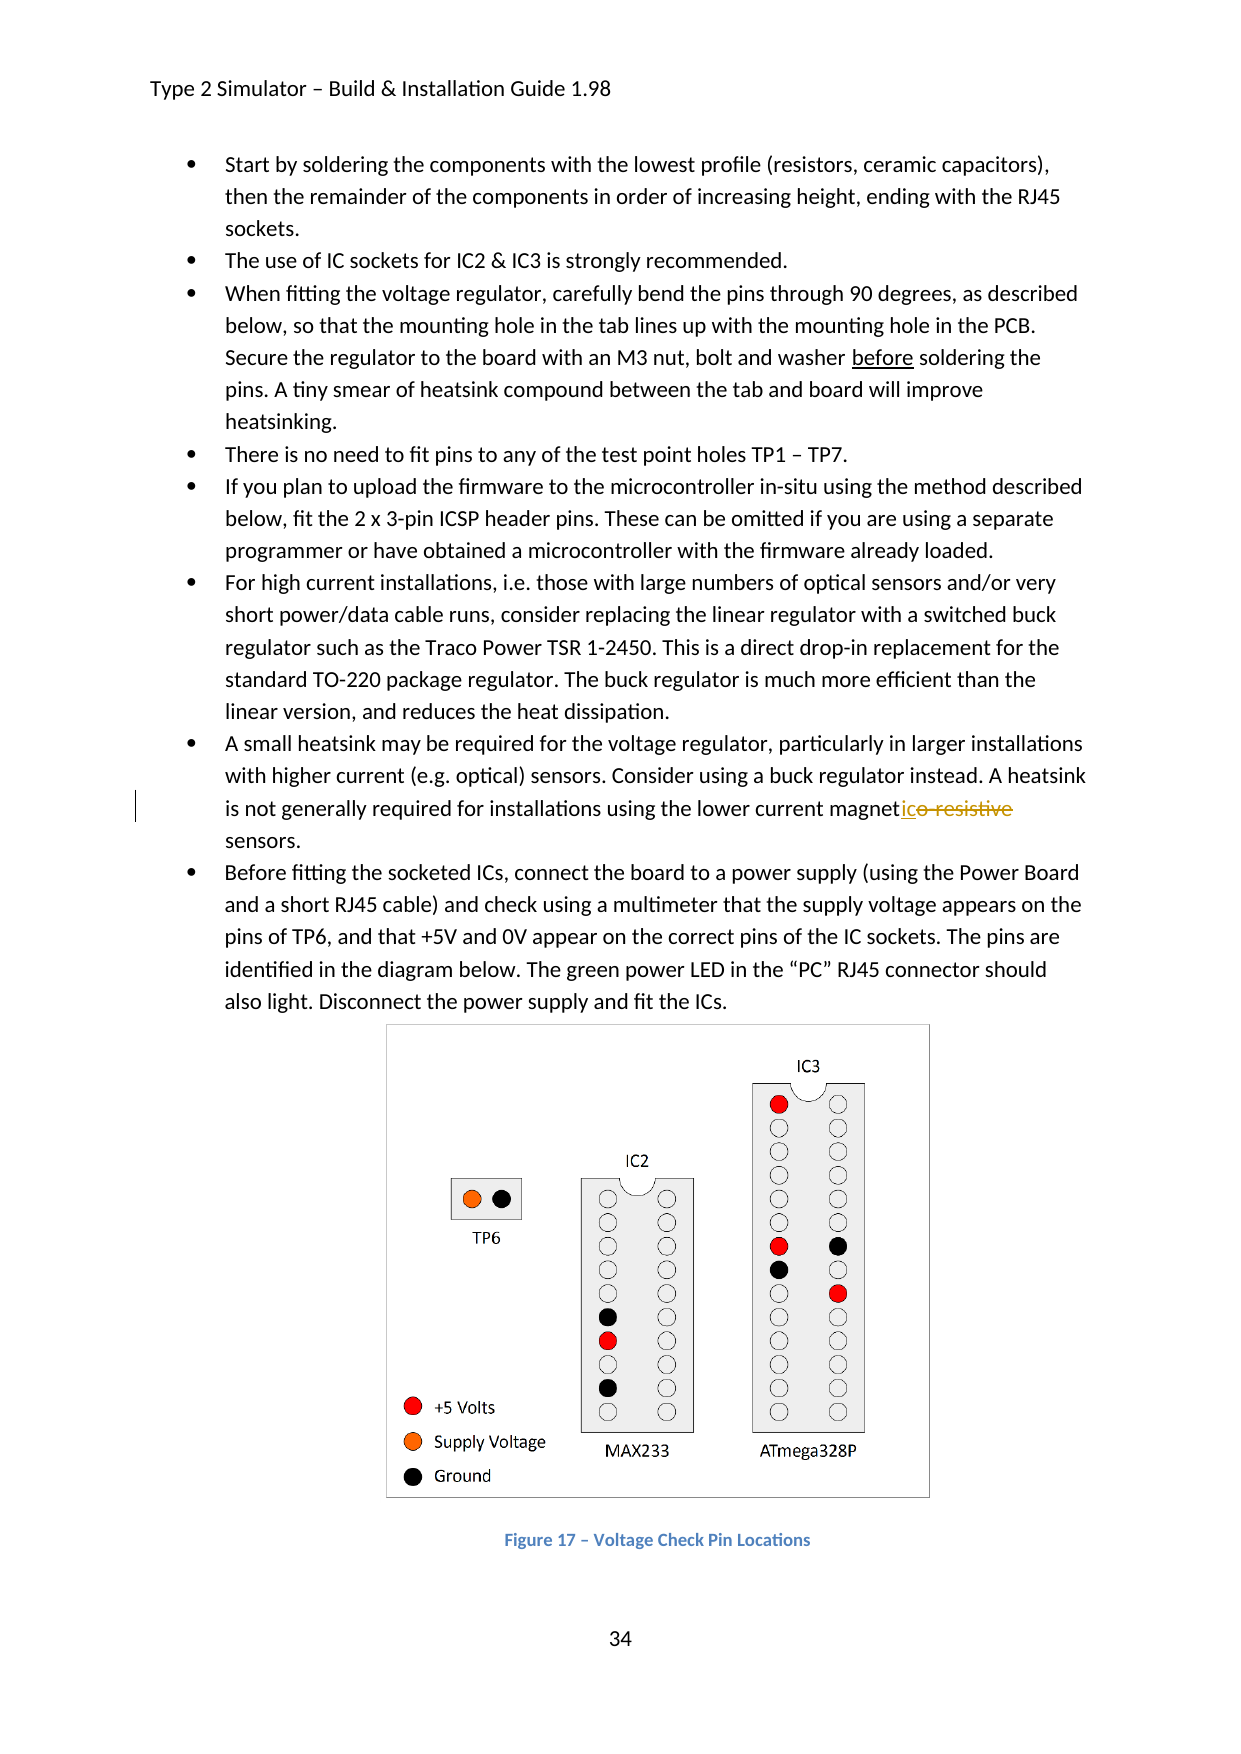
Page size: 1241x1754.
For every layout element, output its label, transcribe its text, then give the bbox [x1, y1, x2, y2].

picture [380, 1019, 935, 1503]
list Start by soldering the components with the lowest profile (resistors, ceramic capacitors), then the remainder of the components in order of increasing height, ending with the RJ45 sockets. [187, 150, 1090, 242]
list Before fitting the socketed ICs, connect the board to a power supply (using the Power Board and a short RJ45 cable) and check using a multimeter that the supply voltage appears on the pins of TP6, and that +5V and 0V appear on the correct pins of the IC sockets. The pins are identified in the diagram below. The green power LED in the “PC” RJ45 connector should also light. Disconnect the power supply and fit the ICs. [187, 858, 1090, 1015]
list There is no need to fit pins to any of the test point holes TP1 – TP7. [187, 440, 1090, 468]
list For high current installations, i.e. those with large numbers of optical sensors and/or very short power/data cable runs, consider replacing the linear regulator with a switched buck regulator such as the Traco Power TSR 1-2450. This is a direct drop-in replacement for the standard TO-220 package regulator. The buck regulator is much more efficient than the linear version, and reduces the heat dissipation. [187, 568, 1090, 725]
list The use of IC sockets for IC2 & IC3 is strongly recommended. [187, 247, 1090, 274]
list A small heatsink may be required for the voltage regulator, particularly in larger installations with higher current (e.g. optical) sensors. Consider using a buck regulator instead. A heatsink is not generally required for installations using the lower current magnet sensors. [187, 729, 1090, 854]
list If you plan to upload the firmware to the microcontroller in-situ using the method described below, fit the 2 x 3-pin ICSP header pins. These can be omitted if you are using a separate programmer or have obtained a microcontroller with the firmware already loaded. [187, 472, 1090, 564]
list When fitting the voltage regulator, carefully bend the pins through 90 degrees, as described below, so that the mounting hole in the tab lines up with the mounting hole in the PCB. Secure the regulator to the board with an M3 nut, bolt and washer before soldering the pins. A tiny smear of heatsink compound between the tab and board will improve heatsinking. [187, 279, 1090, 436]
text Figure – Voltage Check Pin Locations [225, 1528, 1090, 1551]
